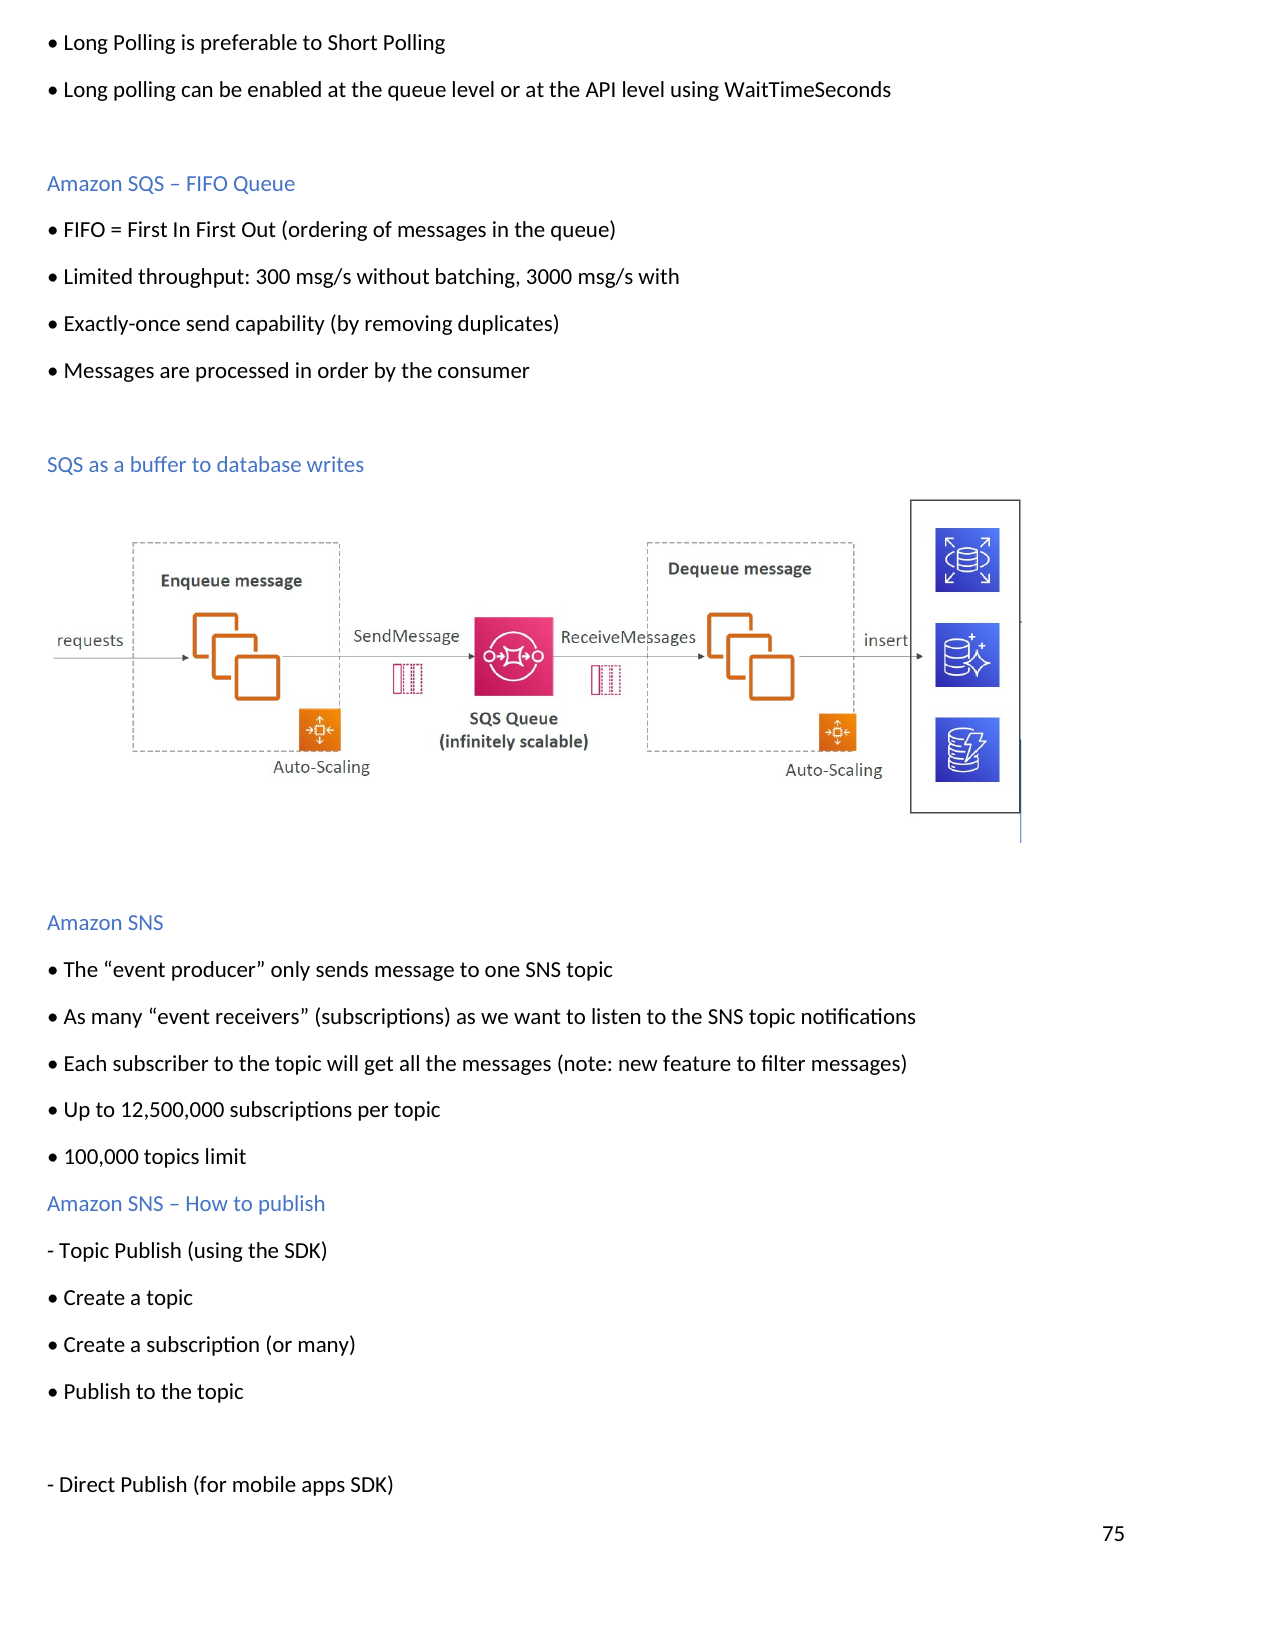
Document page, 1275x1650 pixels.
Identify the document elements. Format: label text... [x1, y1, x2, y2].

text • The “event producer” only sends message to one SNS topic [47, 955, 1228, 983]
text • Messages are processed in order by the consumer [47, 356, 1228, 384]
text • Create a topic [47, 1283, 1228, 1311]
text Amazon SNS [47, 908, 1228, 936]
text • Up to 12,500,000 subscriptions per topic [47, 1096, 1228, 1123]
text • Publish to the topic [47, 1377, 1228, 1405]
text • FIFO = First In First Out (ordering of messages in the queue) [47, 216, 1228, 244]
text • Limited throughput: 300 msg/s without batching, 3000 msg/s with [47, 262, 1228, 291]
text • Create a subscription (or many) [47, 1330, 1228, 1358]
text Amazon SQS – FIFO Queue [47, 169, 1228, 197]
text • 100,000 topics limit [47, 1142, 1228, 1170]
text - Topic Publish (using the SDK) [47, 1236, 1228, 1264]
text • Long polling can be enabled at the queue level or at the API level using WaitTimeSeconds [47, 75, 1228, 103]
text • As many “event receivers” (subscriptions) as we want to listen to the SNS topic notifications [47, 1002, 1228, 1030]
text • Long Polling is preferable to Short Polling [47, 28, 1228, 56]
text • Each subscriber to the topic will get all the messages (note: new feature to filter messages) [47, 1049, 1228, 1077]
text Amazon SNS – How to publish [47, 1189, 1228, 1217]
text SQS as a buffer to database writes [47, 450, 1228, 478]
picture [46, 496, 1022, 843]
text - Direct Publish (for mobile apps SDK) [47, 1471, 1228, 1498]
text • Exactly-once send capability (by removing duplicates) [47, 309, 1228, 337]
